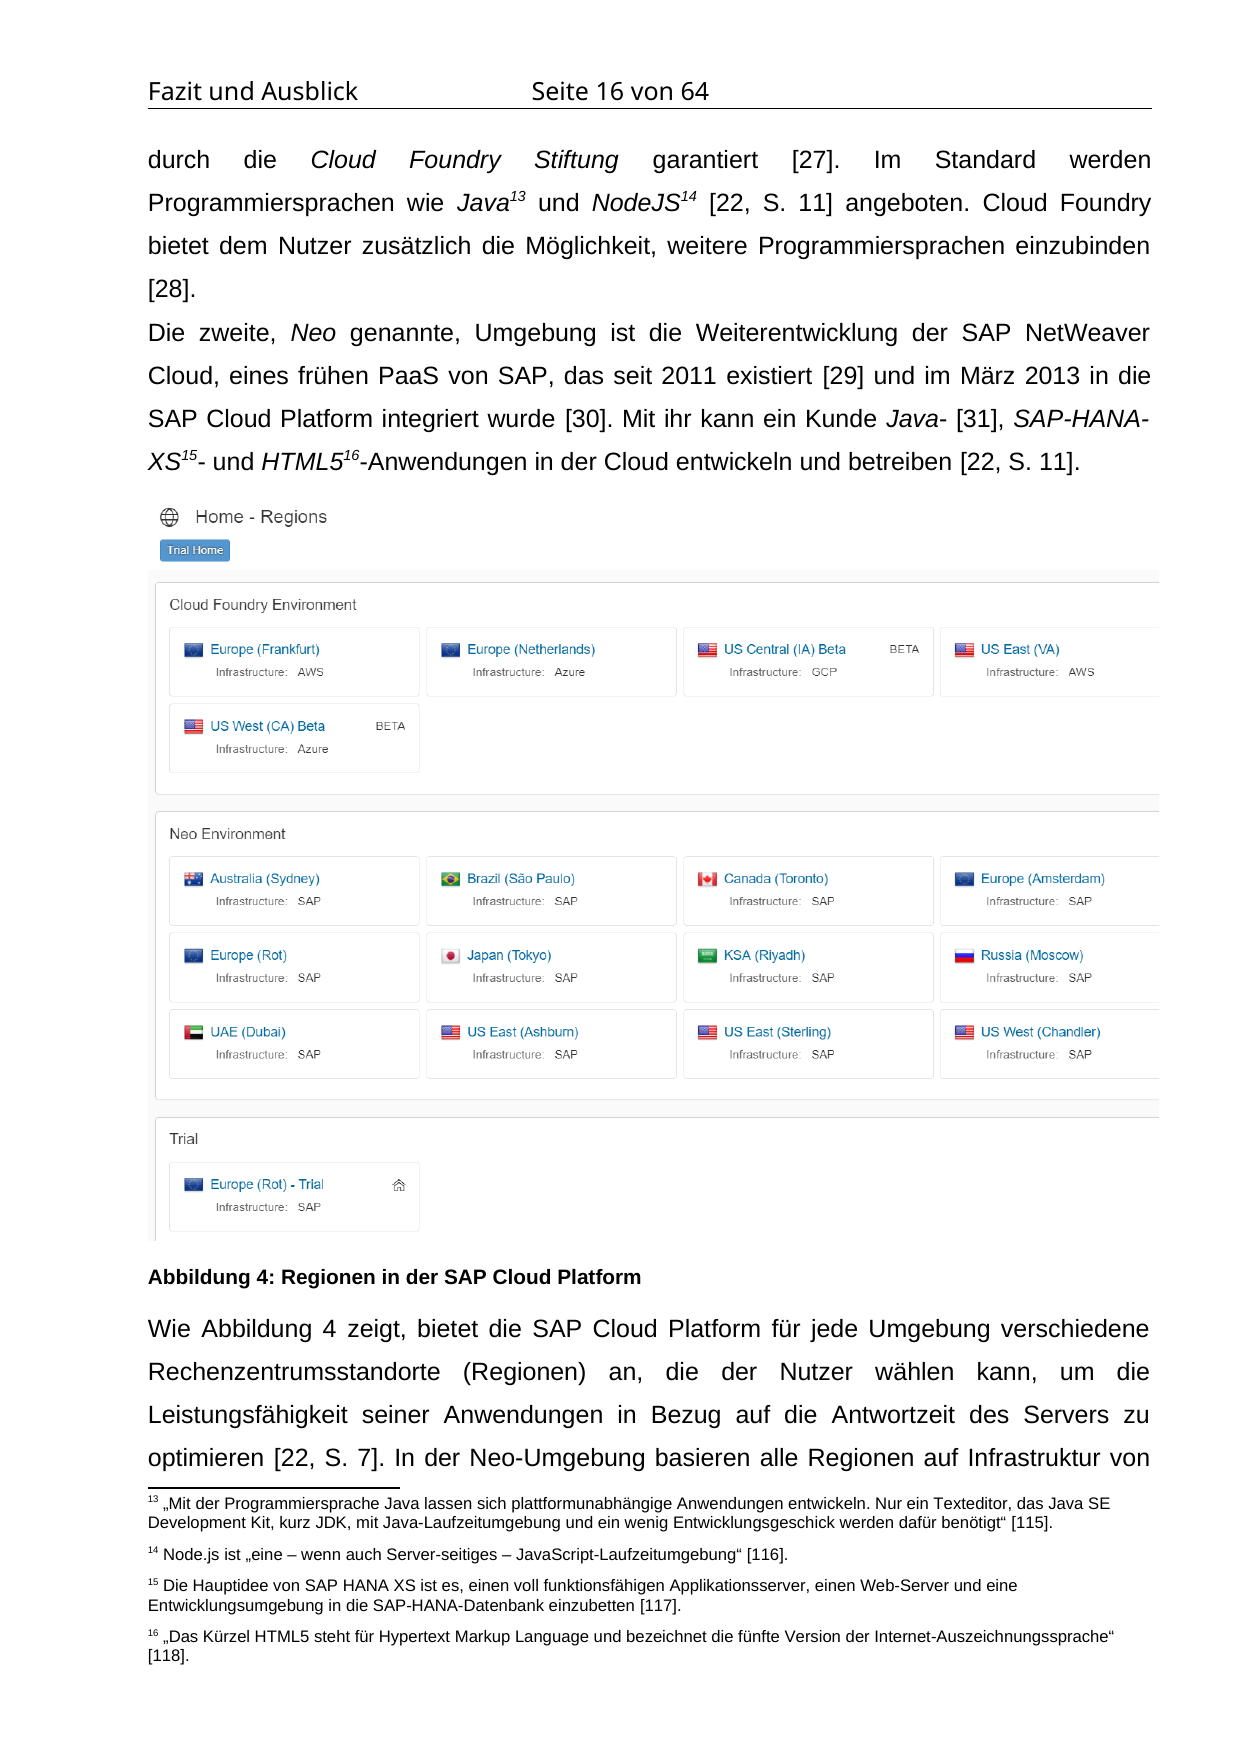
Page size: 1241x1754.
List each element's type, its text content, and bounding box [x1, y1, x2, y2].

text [148, 1314, 1152, 1472]
picture [147, 502, 1160, 1241]
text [148, 145, 1152, 303]
text Die zweite, Neo genannte, Umgebung ist die Weiterentwicklung der SAP NetWeaver Cloud, eines frühen PaaS von SAP, das seit 2011 existiert und im März 2013 in die SAP Cloud Platform integriert wurde . Mit ihr kann ein Kunde Java- , SAP-HANA-XS- und HTML5-Anwendungen in der Cloud entwickeln und betreiben . [148, 318, 1152, 476]
